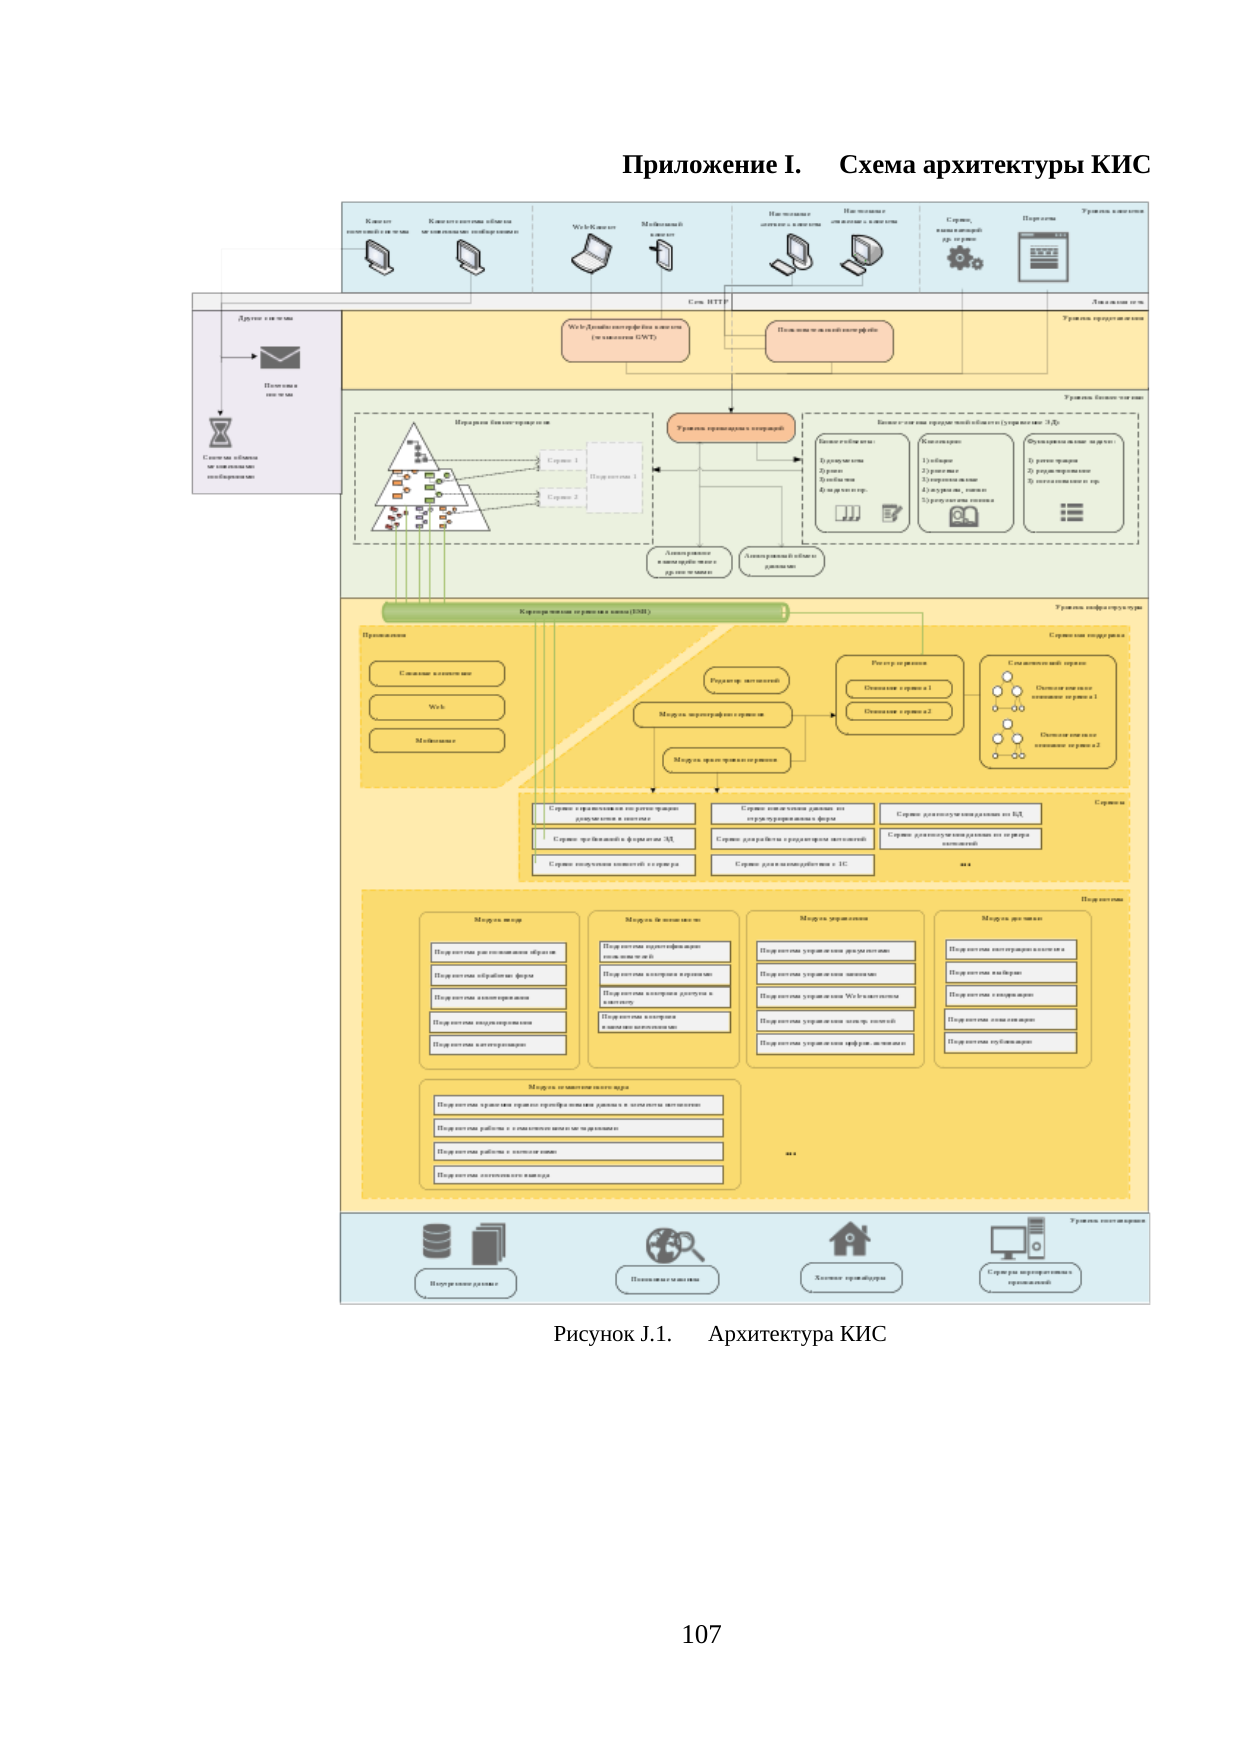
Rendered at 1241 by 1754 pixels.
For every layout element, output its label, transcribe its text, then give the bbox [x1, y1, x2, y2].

subtitle Схема архитектуры КИС [288, 148, 1152, 179]
table_cell Архитектура КИС [166, 1320, 1163, 1360]
table_header [166, 201, 1163, 1320]
